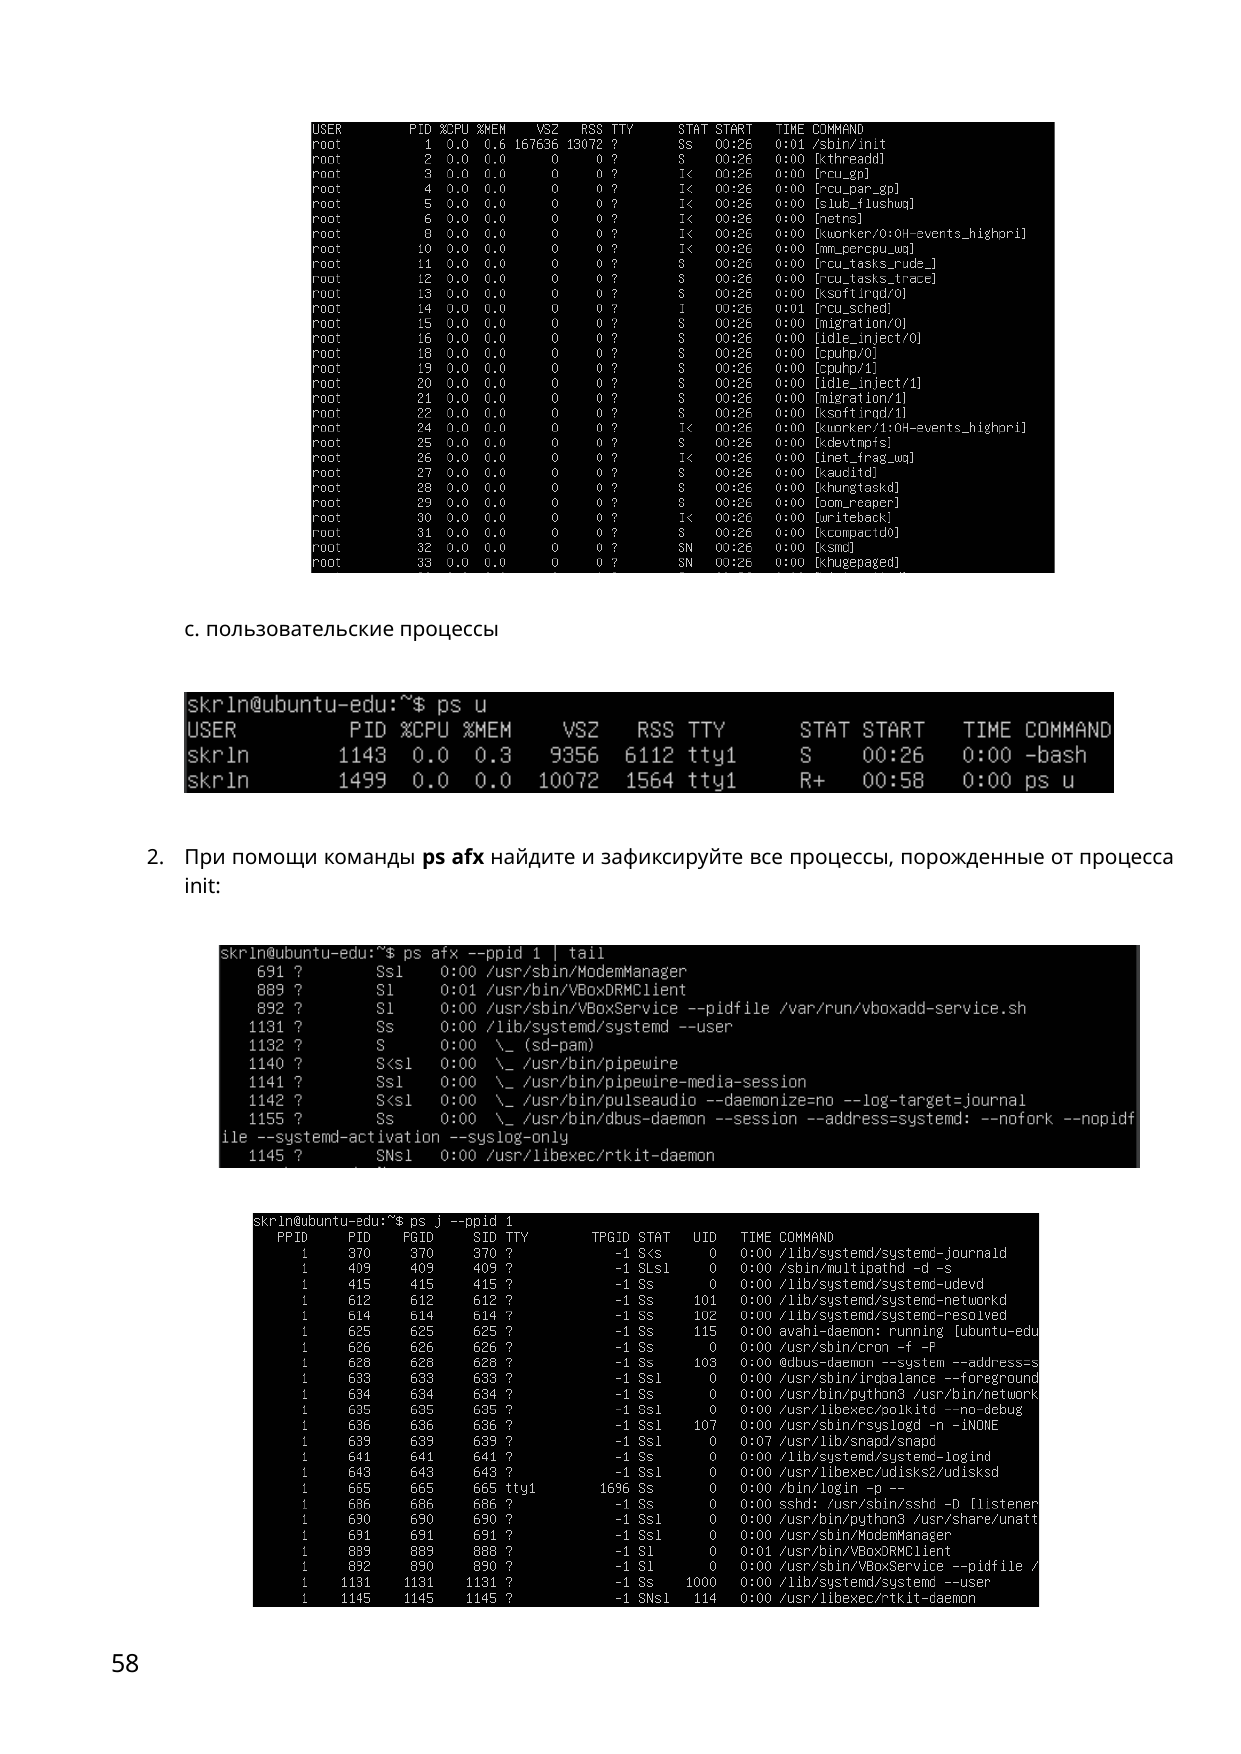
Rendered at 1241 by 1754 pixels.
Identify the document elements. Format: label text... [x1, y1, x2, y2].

picture [184, 692, 1114, 793]
picture [252, 1213, 1040, 1607]
picture [218, 945, 1140, 1168]
picture [311, 122, 1055, 573]
text c. пользовательские процессы [149, 614, 1183, 643]
list При помощи команды ps afx найдите и зафиксируйте все процессы, порожденные от процесса init: [147, 842, 1174, 899]
